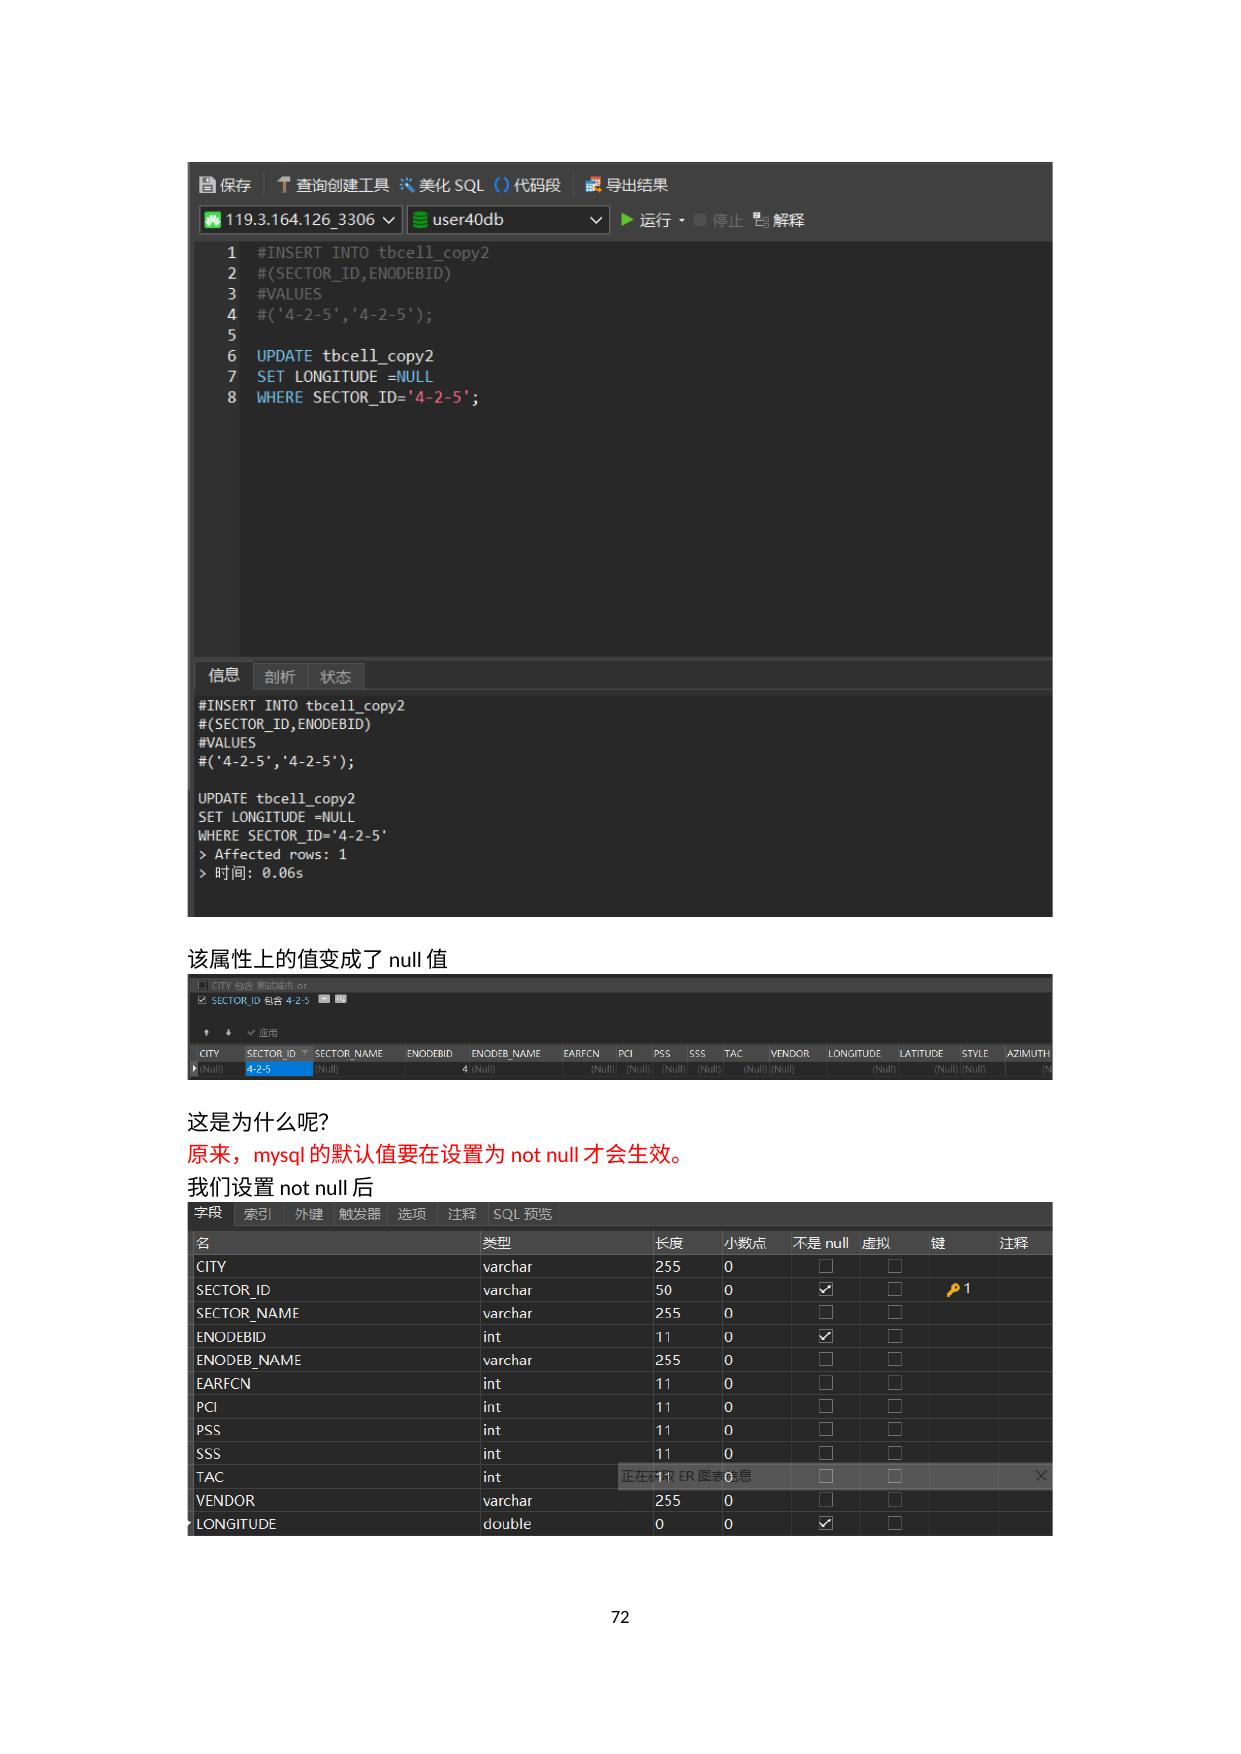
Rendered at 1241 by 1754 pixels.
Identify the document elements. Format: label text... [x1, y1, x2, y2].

text 原来，mysql的默认值要在设置为not null才会生效。 [187, 1137, 1053, 1169]
picture [187, 162, 1053, 917]
text 这是为什么呢？ [187, 1104, 1053, 1137]
text 我们设置not null后 [187, 1169, 1053, 1202]
picture [187, 974, 1053, 1080]
text 该属性上的值变成了null值 [187, 942, 1053, 974]
picture [187, 1202, 1053, 1536]
